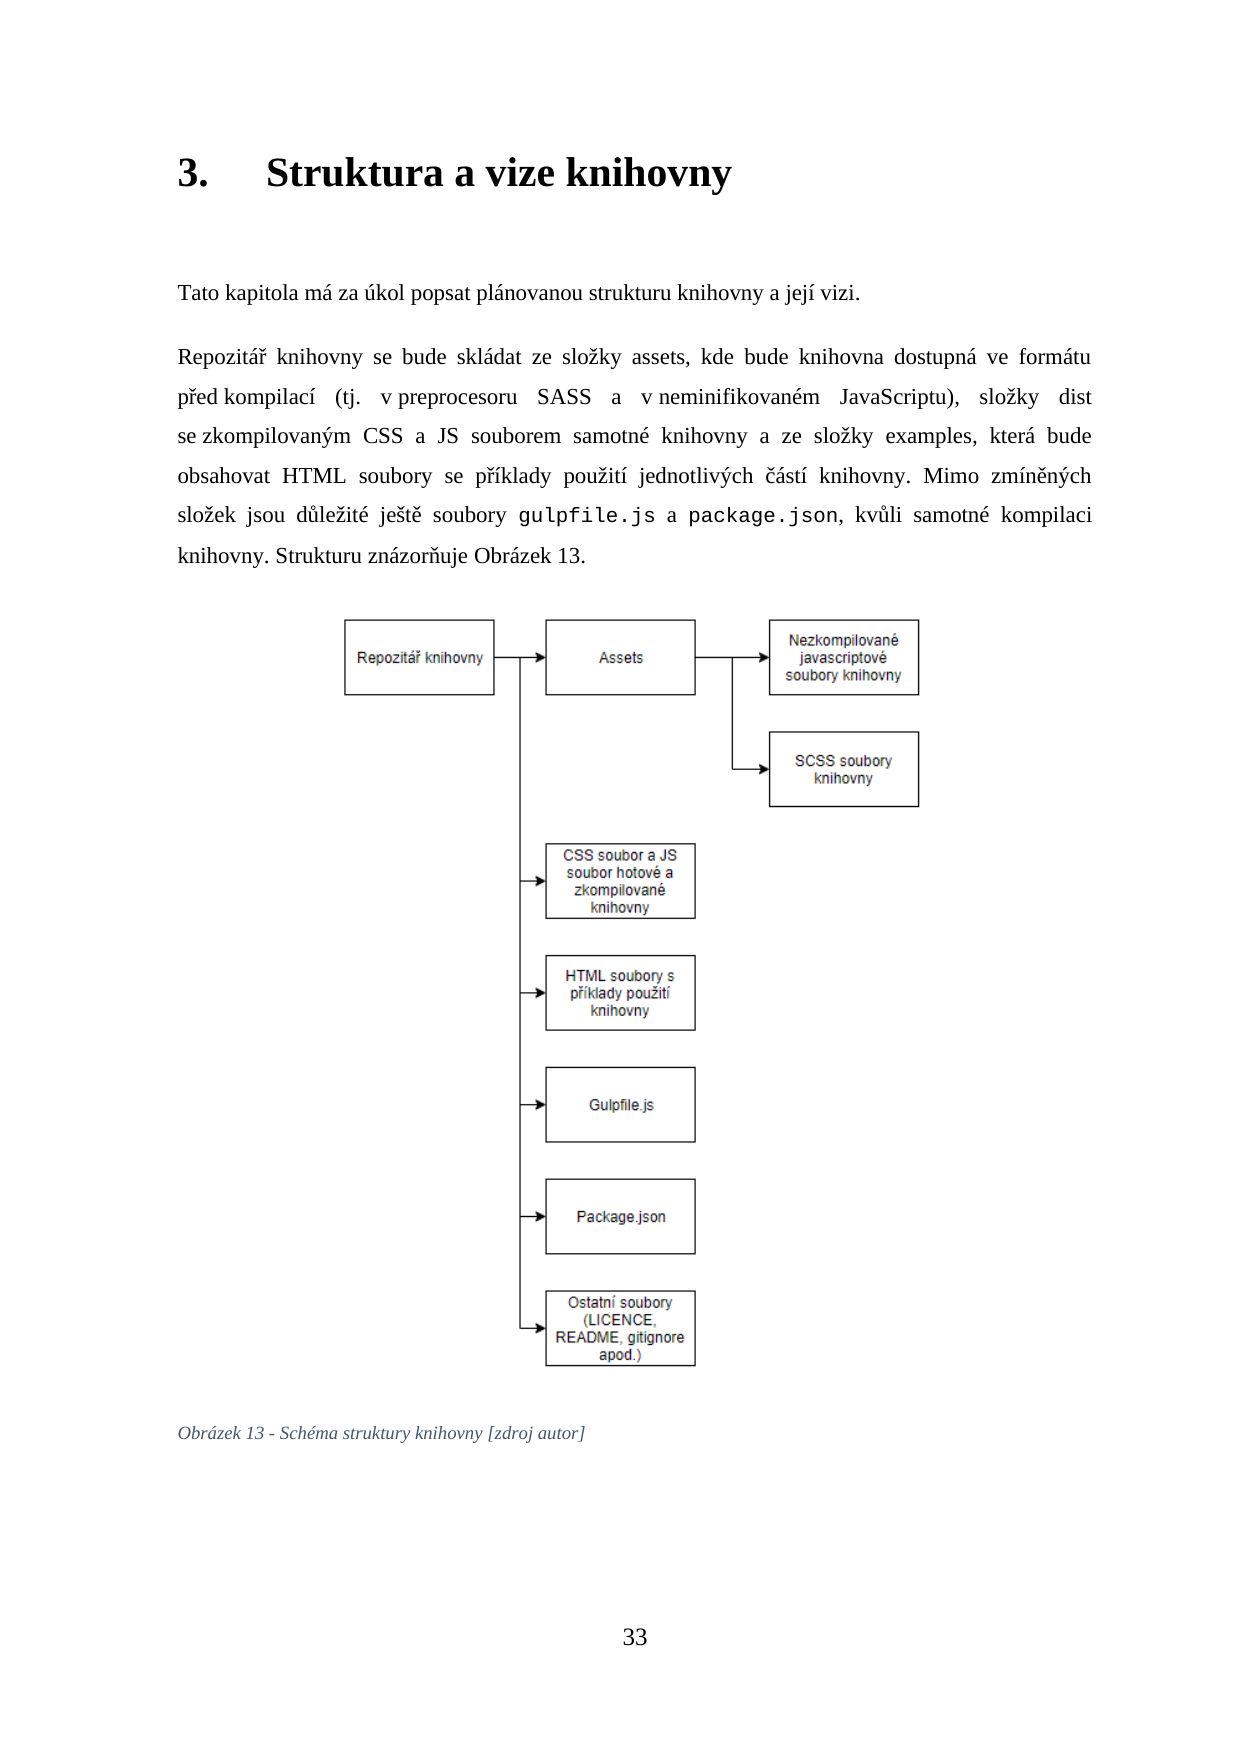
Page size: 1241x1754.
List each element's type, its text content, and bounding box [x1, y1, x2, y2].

picture [337, 606, 933, 1380]
list Struktura a vize knihovny [177, 148, 1092, 196]
text Tato kapitola má za úkol popsat plánovanou strukturu knihovny a její vizi. [177, 279, 1092, 305]
text Repozitář knihovny se bude skládat ze složky assets, kde bude knihovna dostupná ve formátu před kompilací (tj. v preprocesoru SASS a v neminifikovaném JavaScriptu), složky dist se zkompilovaným CSS a JS souborem samotné knihovny a ze složky examples, která bude obsahovat HTML soubory se příklady použití jednotlivých částí knihovny. Mimo zmíněných složek jsou důležité ještě soubory gulpfile.js a package.json, kvůli samotné kompilaci knihovny. Strukturu znázorňuje Obrázek 13. [177, 343, 1092, 568]
text Obrázek 13 - Schéma struktury knihovny [zdroj autor] [177, 1422, 1092, 1443]
